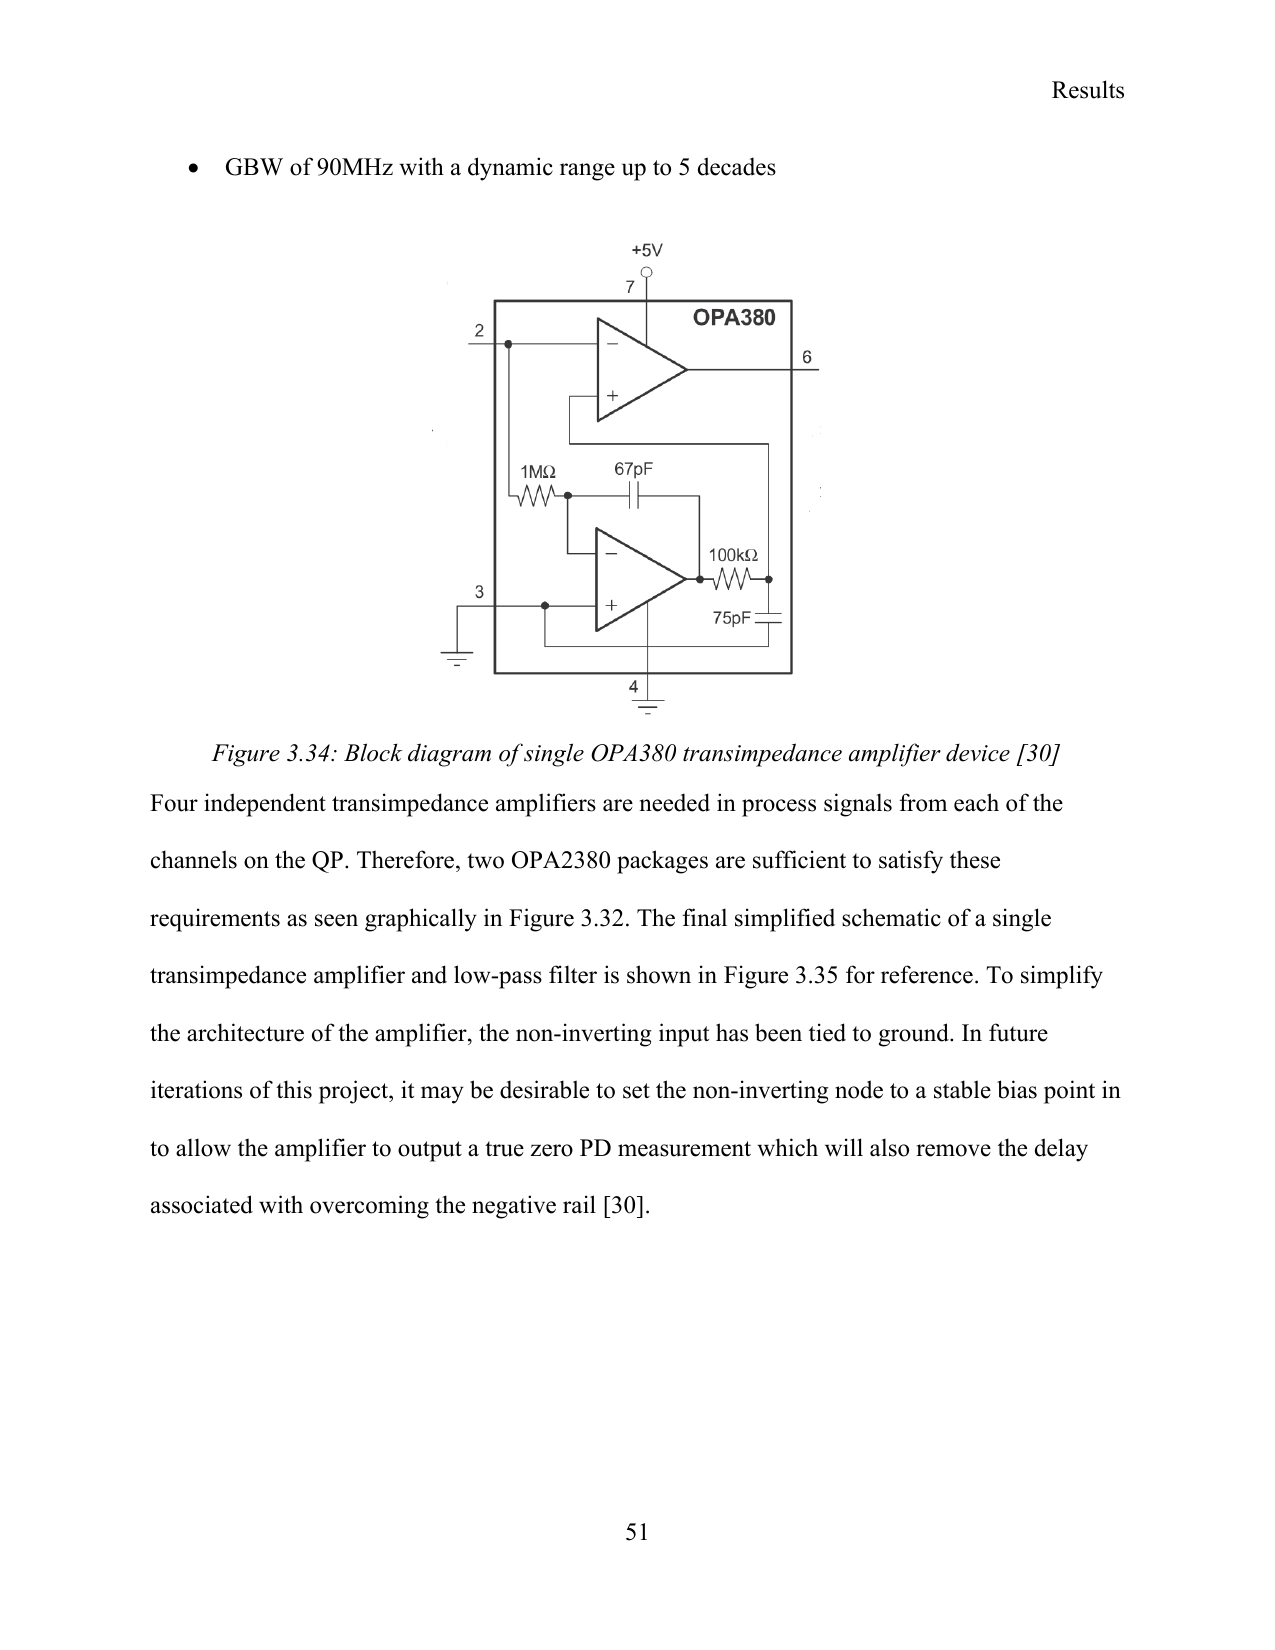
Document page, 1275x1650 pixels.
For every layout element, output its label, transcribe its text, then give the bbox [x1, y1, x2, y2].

text Figure 3.28: Block diagram of single OPA380 transimpedance amplifier device [150, 738, 1125, 767]
text Four independent transimpedance amplifiers are needed in process signals from each of the channels on the QP. Therefore, two OPA2380 packages are sufficient to satisfy these requirements as seen graphically in Figure 3.26. The final simplified schematic of a single transimpedance amplifier and low-pass filter is shown in Figure 3.29 for reference. To simplify the architecture of the amplifier, the non-inverting input has been tied to ground. In future iterations of this project, it may be desirable to set the non-inverting node to a stable bias point in to allow the amplifier to output a true zero PD measurement which will also remove the delay associated with overcoming the negative rail. [150, 788, 1125, 1219]
list GBW of 90MHz with a dynamic range up to 5 decades [187, 150, 1125, 181]
picture [426, 223, 849, 726]
